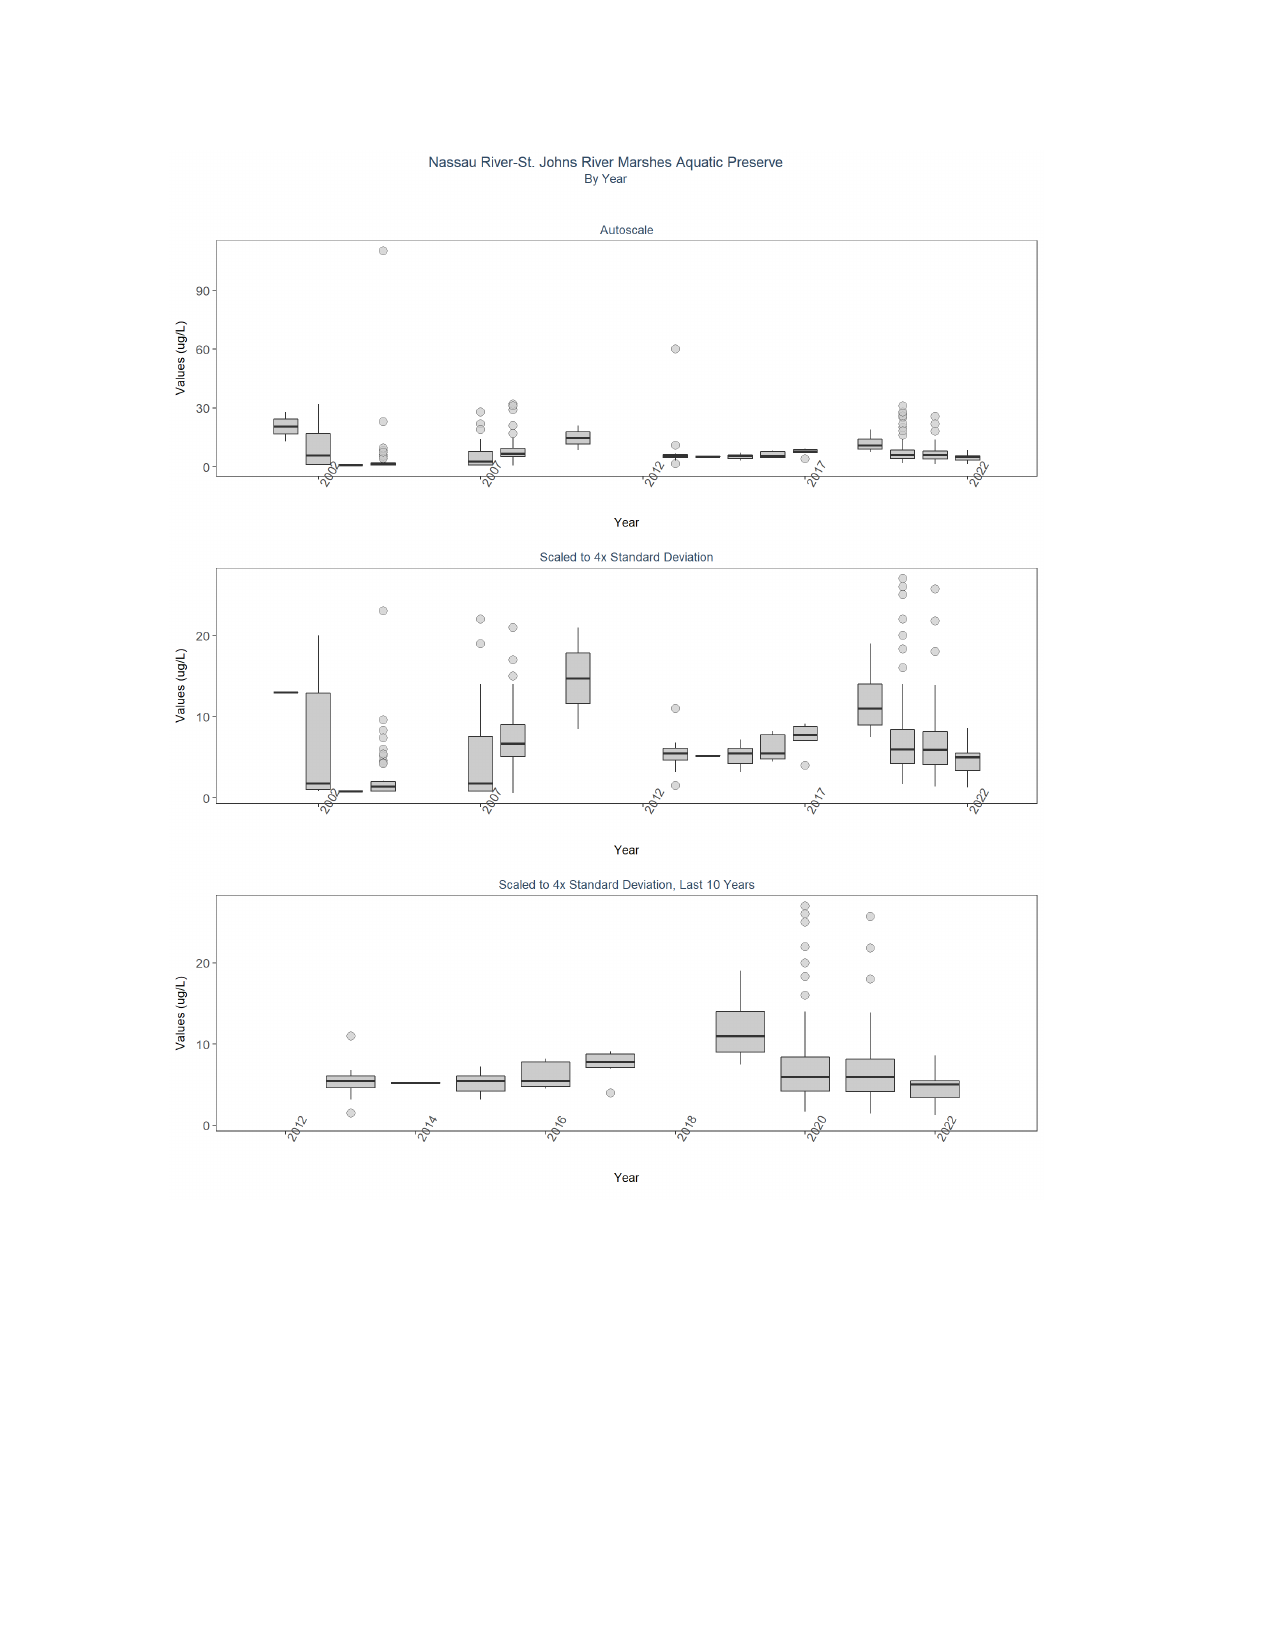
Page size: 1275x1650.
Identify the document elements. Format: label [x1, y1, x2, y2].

picture [168, 150, 1044, 1200]
